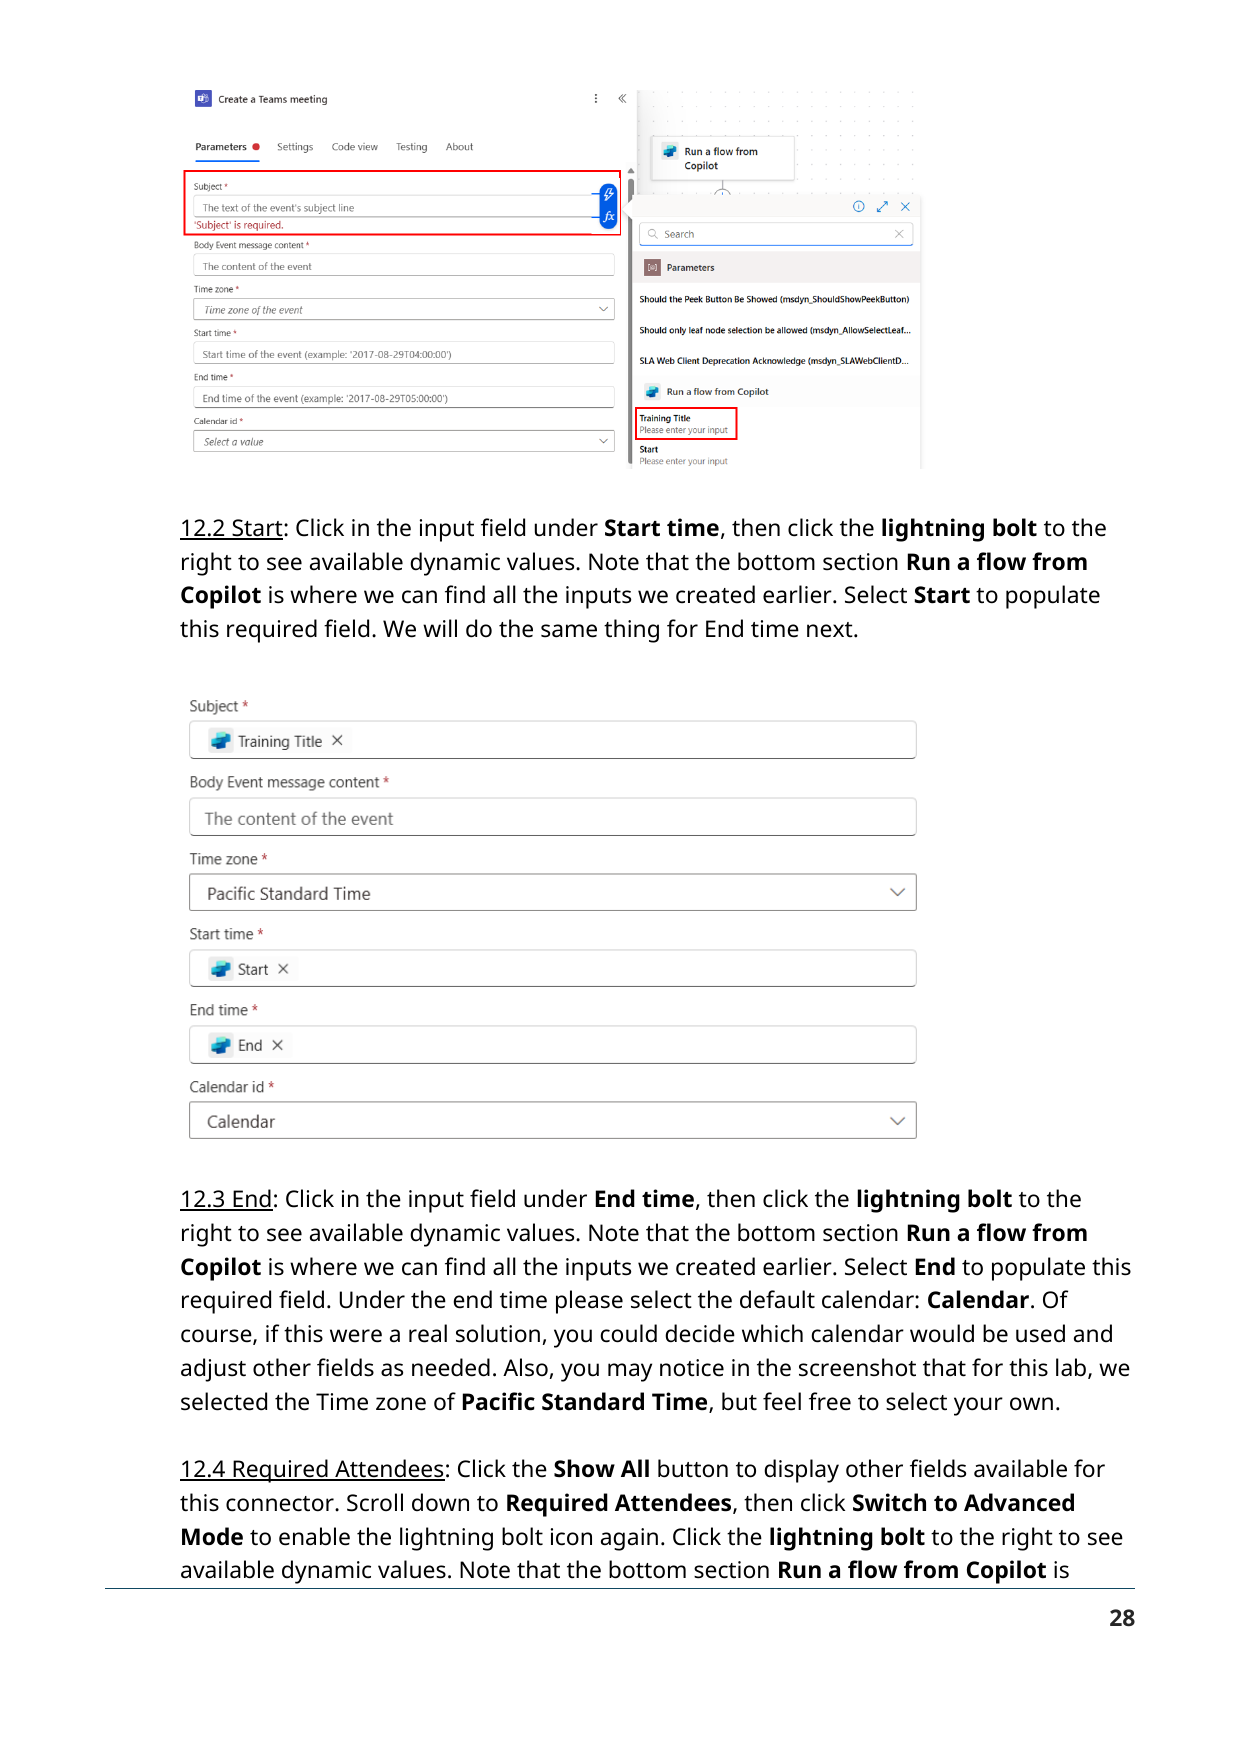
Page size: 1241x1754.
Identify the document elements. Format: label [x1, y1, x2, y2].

picture [180, 90, 930, 469]
text [180, 90, 1135, 1585]
picture [180, 680, 930, 1147]
